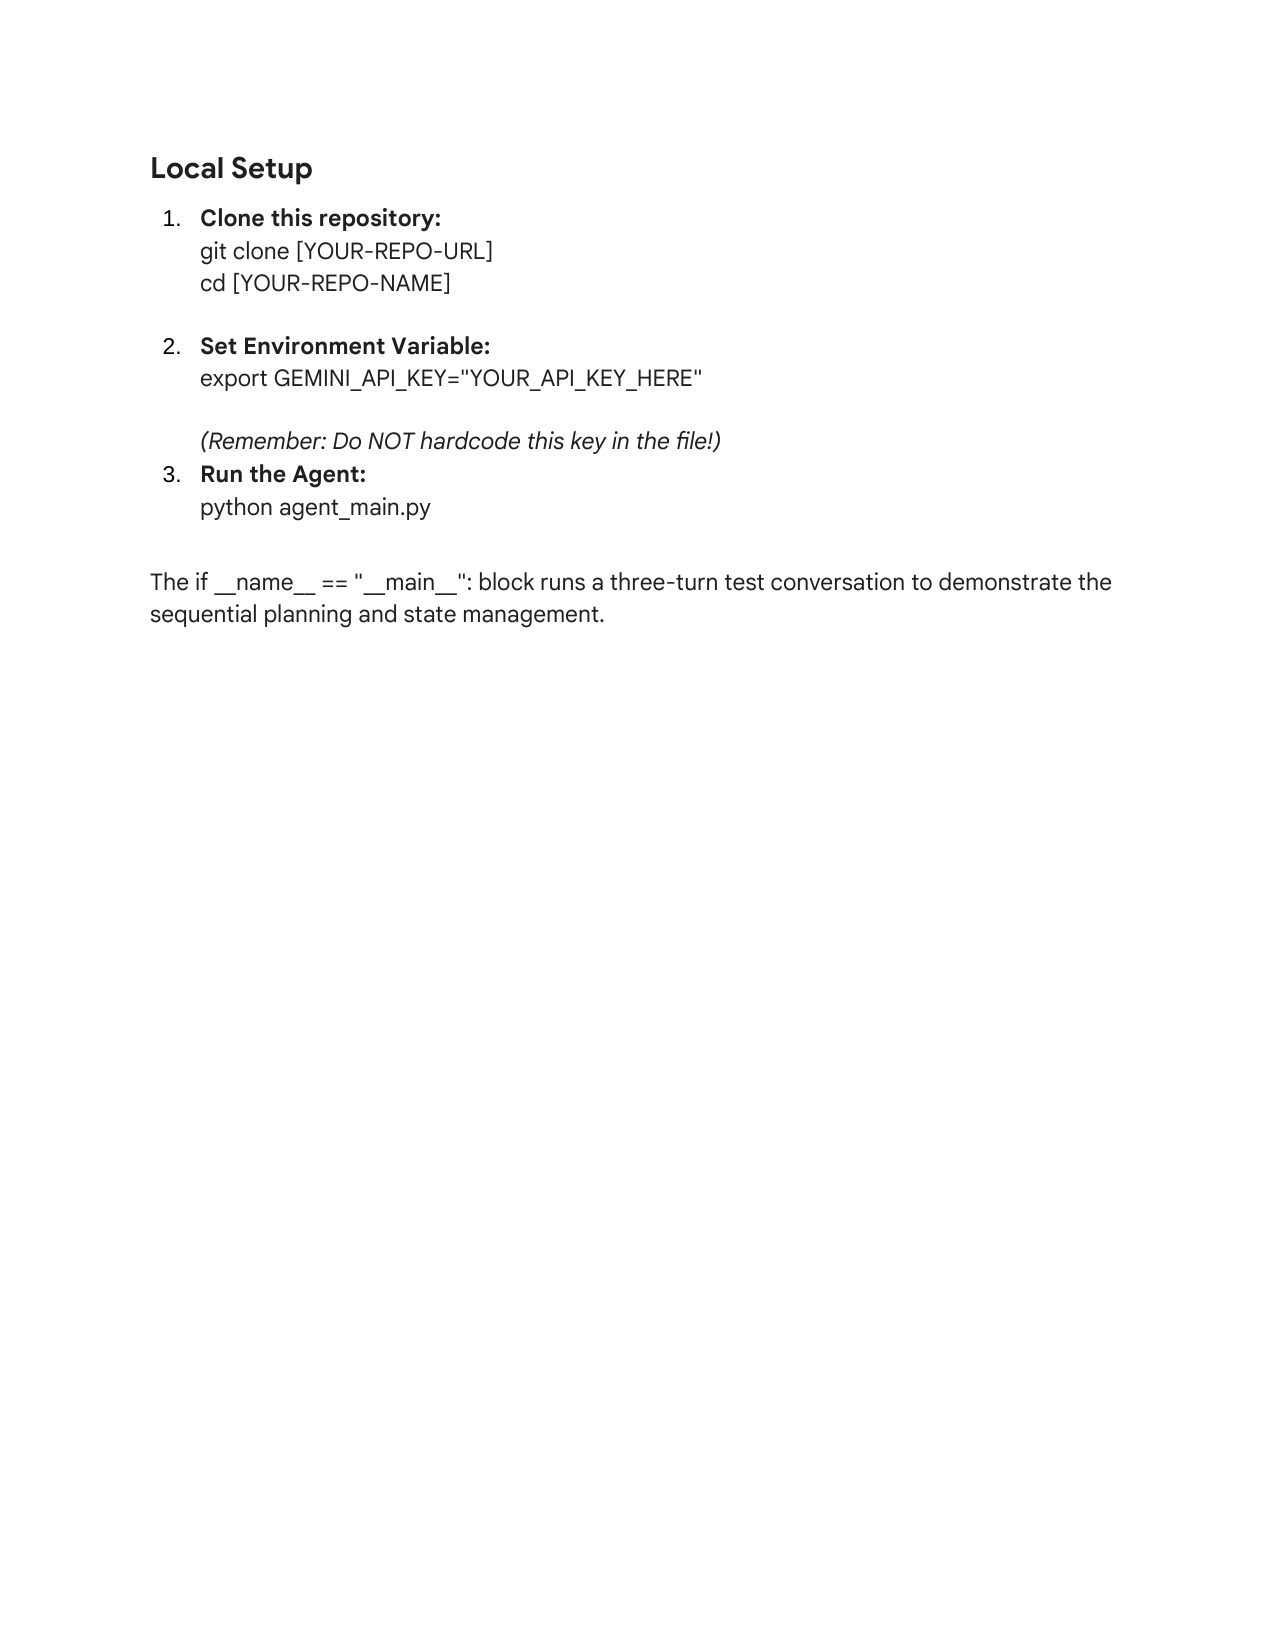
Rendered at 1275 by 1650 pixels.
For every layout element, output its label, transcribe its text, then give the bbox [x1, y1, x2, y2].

list Run the Agent: python agent_main.py [162, 460, 1125, 552]
text The if __name__ == "__main__": block runs a three-turn test conversation to demonstrate the sequential planning and state management. [150, 568, 1125, 629]
list Set Environment Variable: export GEMINI_API_KEY="YOUR_API_KEY_HERE" (Remember: Do NOT hardcode this key in the file!) [162, 332, 1125, 456]
subtitle Local Setup [150, 150, 1125, 187]
list Clone this repository: git clone [YOUR-REPO-URL] cd [YOUR-REPO-NAME] [162, 204, 1125, 328]
